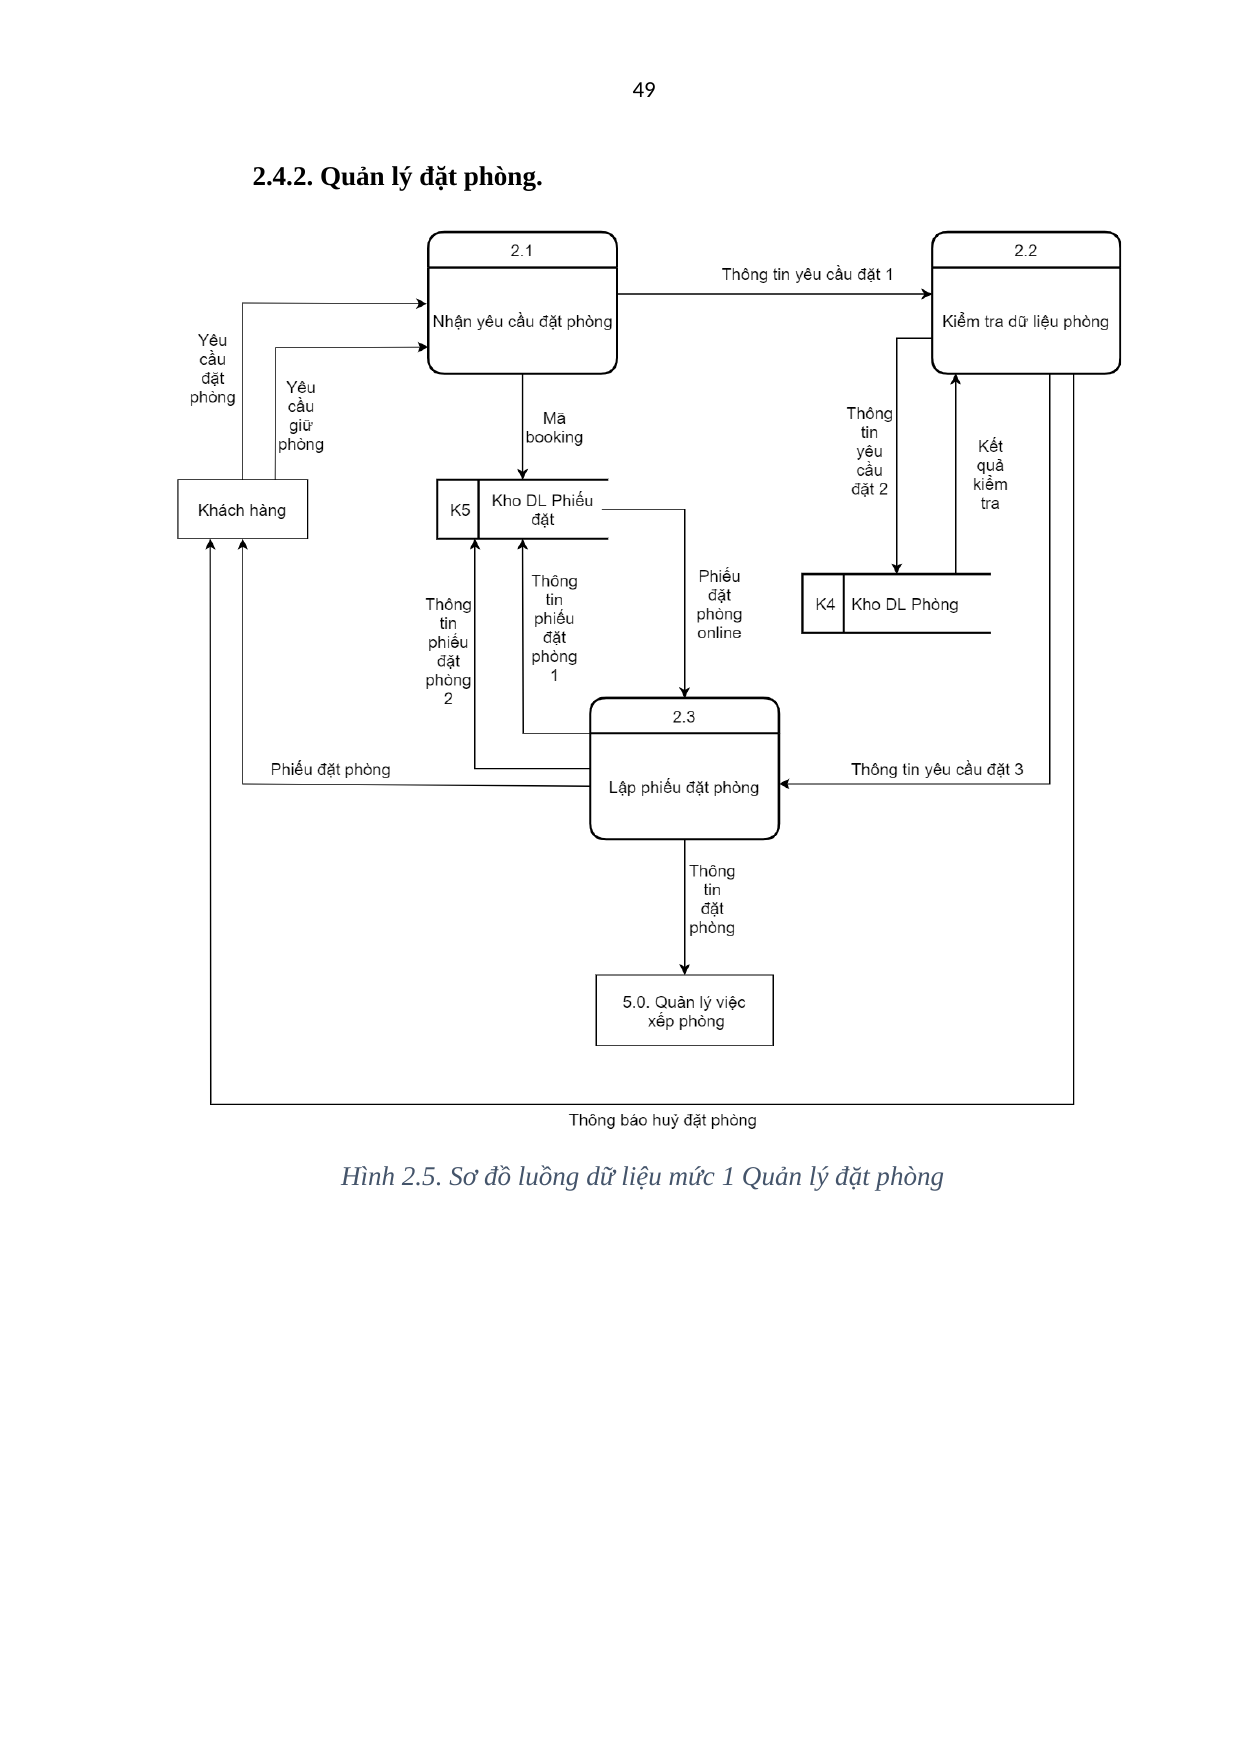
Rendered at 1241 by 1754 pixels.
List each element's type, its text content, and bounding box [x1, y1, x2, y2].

picture [177, 230, 1122, 1137]
subtitle 2.4.2. Quản lý đặt phòng. [215, 160, 1110, 191]
text Hình 2.5. Sơ đồ luồng dữ liệu mức 1 Quản lý đặt phòng [177, 1160, 1110, 1191]
